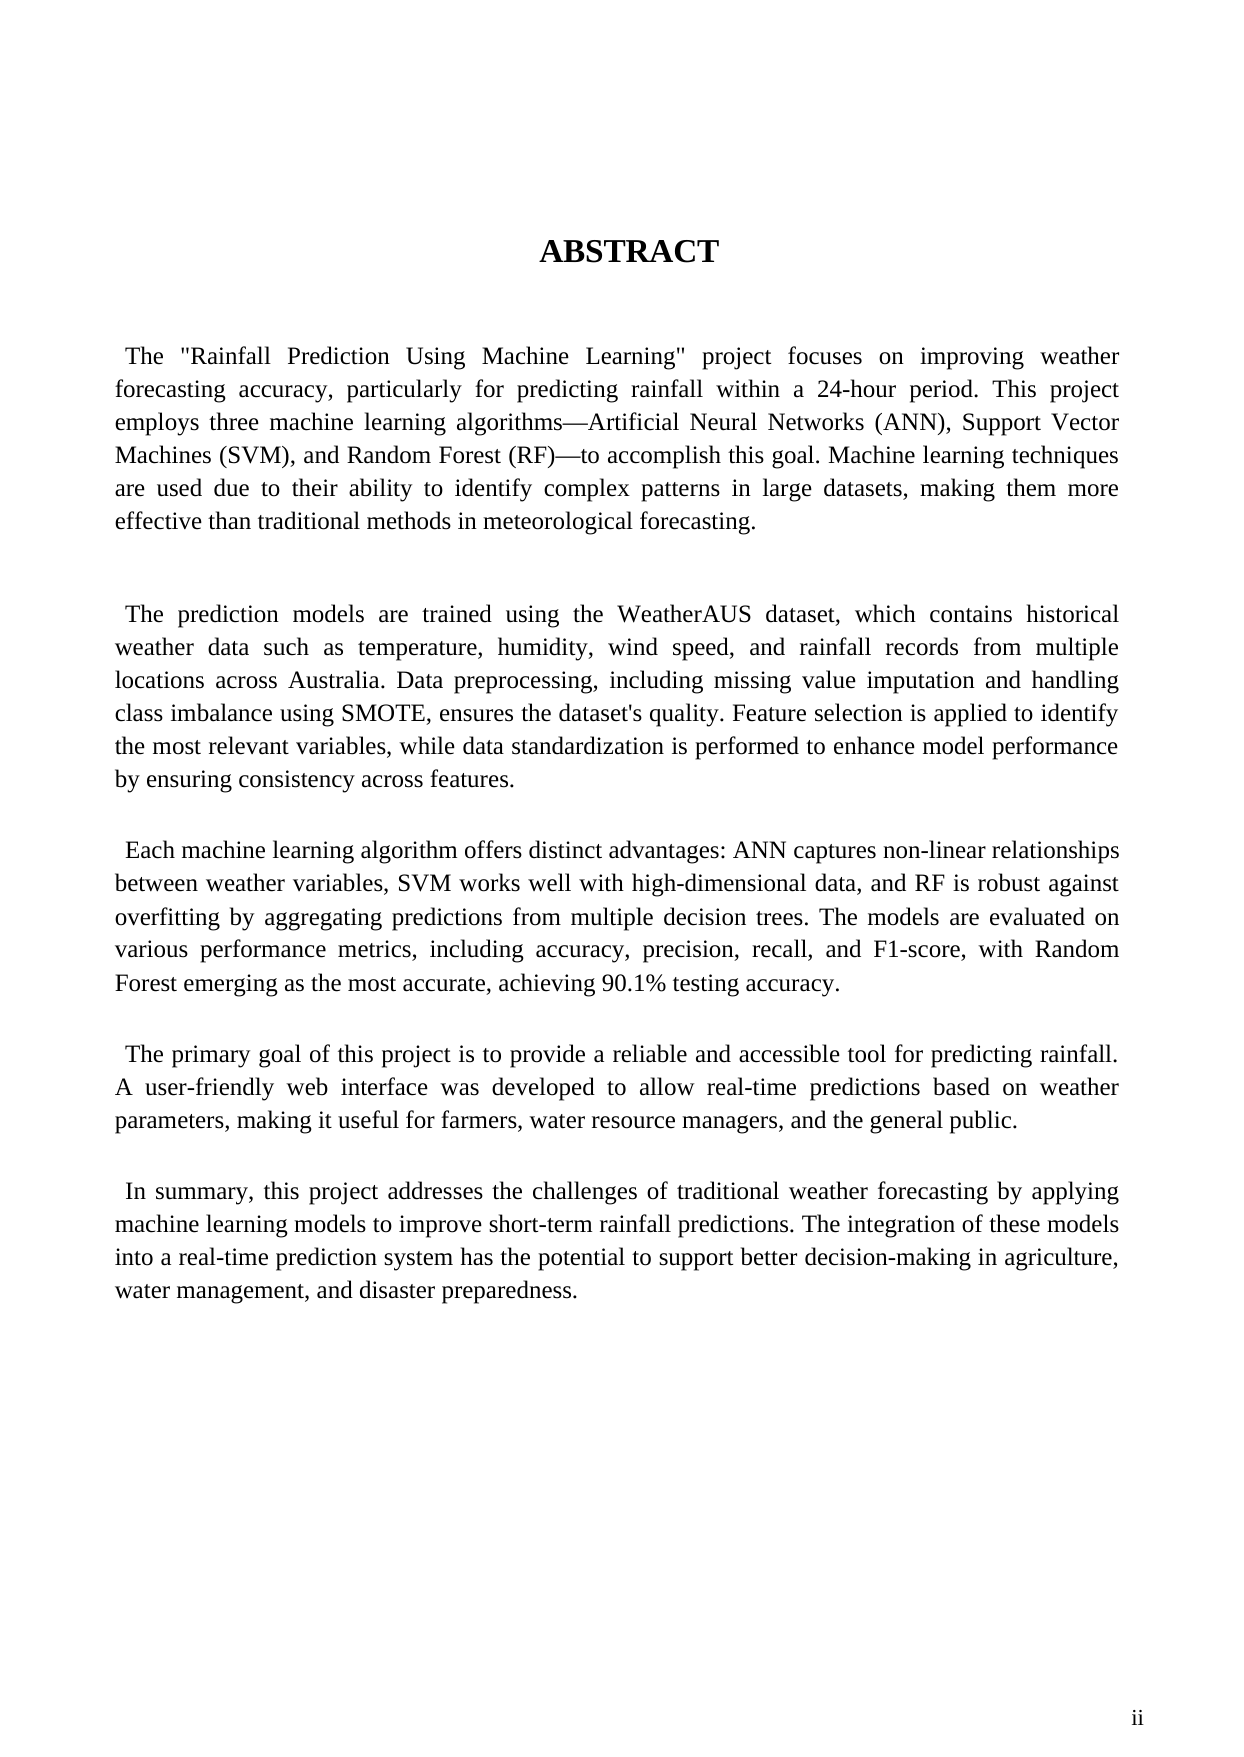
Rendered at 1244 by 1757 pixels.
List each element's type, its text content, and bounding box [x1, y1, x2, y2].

text In summary, this project addresses the challenges of traditional weather forecasting by applying machine learning models to improve short-term rainfall predictions. The integration of these models into a real-time prediction system has the potential to support better decision-making in agriculture, water management, and disaster preparedness. [114, 1176, 1120, 1303]
text Each machine learning algorithm offers distinct advantages: ANN captures non-linear relationships between weather variables, SVM works well with high-dimensional data, and RF is robust against overfitting by aggregating predictions from multiple decision trees. The models are evaluated on various performance metrics, including accuracy, precision, recall, and F1-score, with Random Forest emerging as the most accurate, achieving 90.1% testing accuracy. [114, 836, 1120, 996]
text The prediction models are trained using the WeatherAUS dataset, which contains historical weather data such as temperature, humidity, wind speed, and rainfall records from multiple locations across Australia. Data preprocessing, including missing value imputation and handling class imbalance using SMOTE, ensures the dataset's quality. Feature selection is applied to identify the most relevant variables, while data standardization is performed to enhance model performance by ensuring consistency across features. [114, 599, 1120, 793]
text ABSTRACT [114, 231, 1144, 269]
text The "Rainfall Prediction Using Machine Learning" project focuses on improving weather forecasting accuracy, particularly for predicting rainfall within a 24-hour period. This project employs three machine learning algorithms—Artificial Neural Networks (ANN), Support Vector Machines (SVM), and Random Forest (RF)—to accomplish this goal. Machine learning techniques are used due to their ability to identify complex patterns in large datasets, making them more effective than traditional methods in meteorological forecasting. [114, 341, 1120, 534]
text The primary goal of this project is to provide a reliable and accessible tool for predicting rainfall. A user-friendly web interface was developed to allow real-time predictions based on weather parameters, making it useful for farmers, water resource managers, and the general public. [114, 1039, 1120, 1133]
